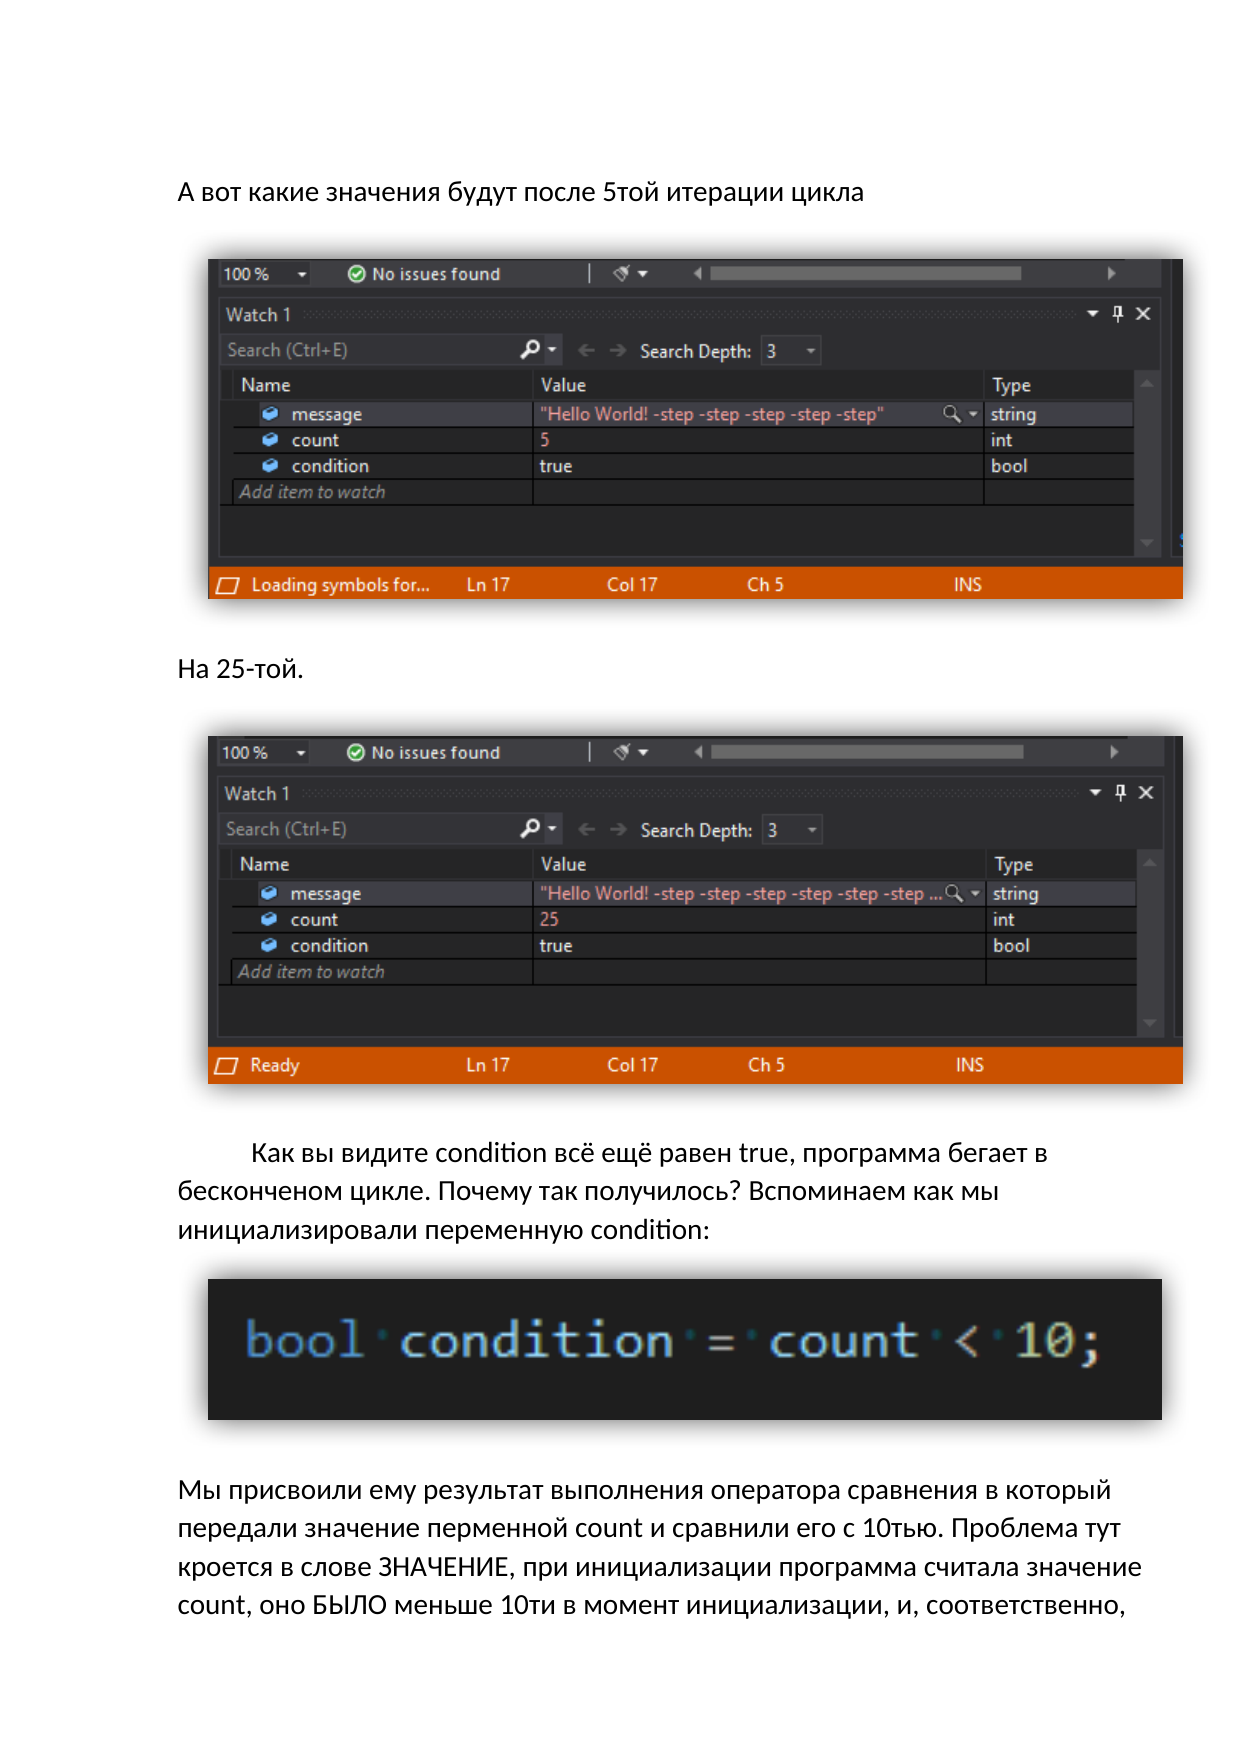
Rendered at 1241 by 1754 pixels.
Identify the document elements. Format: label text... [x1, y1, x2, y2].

text На 25-той. [177, 650, 1152, 686]
text А вот какие значения будут после 5той итерации цикла [177, 173, 1152, 209]
picture [208, 1279, 1162, 1420]
picture [208, 736, 1183, 1084]
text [177, 1471, 1152, 1622]
picture [208, 259, 1183, 599]
